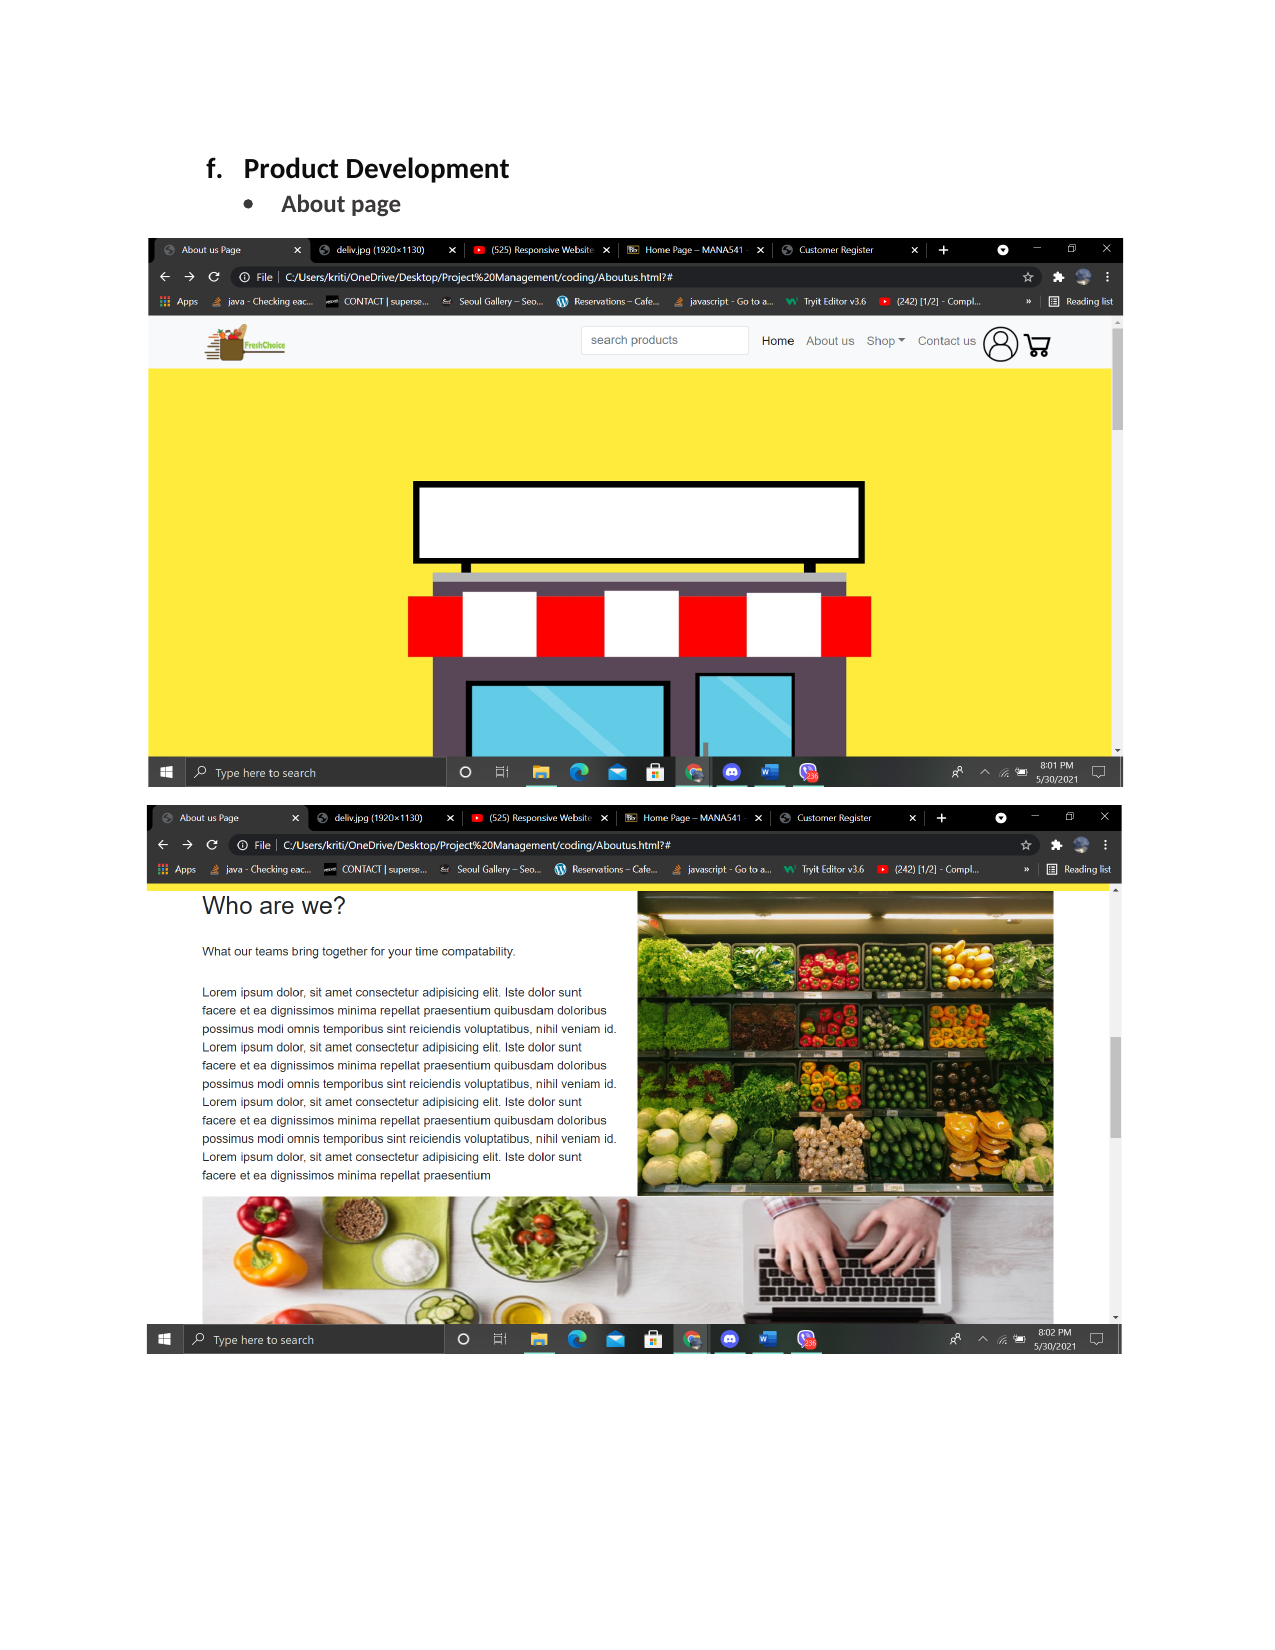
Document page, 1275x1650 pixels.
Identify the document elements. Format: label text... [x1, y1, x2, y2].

picture [146, 805, 1122, 1354]
picture [148, 238, 1124, 787]
list Product Development [206, 150, 1125, 186]
list About page [244, 188, 1125, 219]
